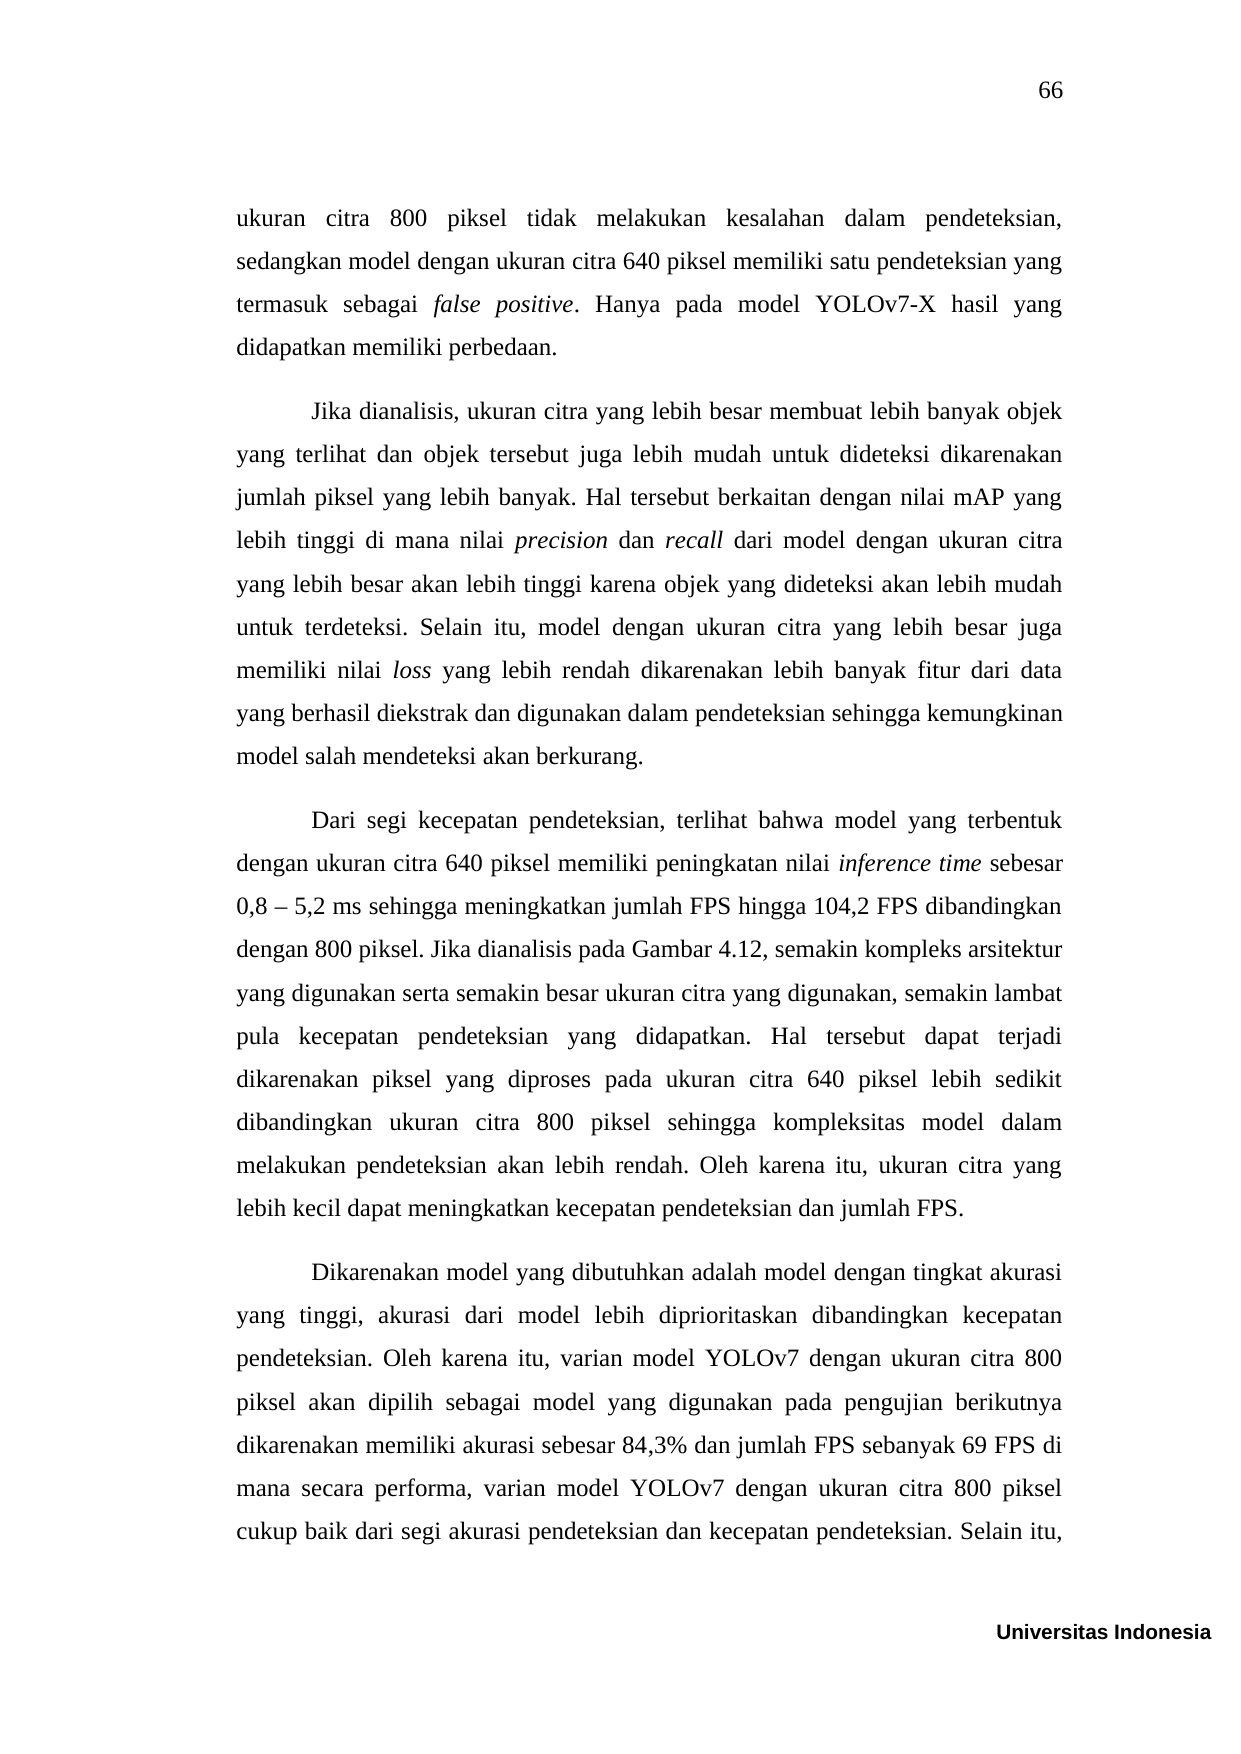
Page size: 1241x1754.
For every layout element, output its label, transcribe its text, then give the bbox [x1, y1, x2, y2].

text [236, 1257, 1063, 1545]
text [236, 203, 1063, 361]
text Dari segi kecepatan pendeteksian, terlihat bahwa model yang terbentuk dengan ukuran citra 640 piksel memiliki peningkatan nilai inference time sebesar 0,8 – 5,2 ms sehingga meningkatkan jumlah FPS hingga 104,2 FPS dibandingkan dengan 800 piksel. Jika dianalisis pada Gambar 4.12, semakin kompleks arsitektur yang digunakan serta semakin besar ukuran citra yang digunakan, semakin lambat pula kecepatan pendeteksian yang didapatkan. Hal tersebut dapat terjadi dikarenakan piksel yang diproses pada ukuran citra 640 piksel lebih sedikit dibandingkan ukuran citra 800 piksel sehingga kompleksitas model dalam melakukan pendeteksian akan lebih rendah. Oleh karena itu, ukuran citra yang lebih kecil dapat meningkatkan kecepatan pendeteksian dan jumlah FPS. [236, 805, 1063, 1222]
text Jika dianalisis, ukuran citra yang lebih besar membuat lebih banyak objek yang terlihat dan objek tersebut juga lebih mudah untuk dideteksi dikarenakan jumlah piksel yang lebih banyak. Hal tersebut berkaitan dengan nilai mAP yang lebih tinggi di mana nilai precision dan recall dari model dengan ukuran citra yang lebih besar akan lebih tinggi karena objek yang dideteksi akan lebih mudah untuk terdeteksi. Selain itu, model dengan ukuran citra yang lebih besar juga memiliki nilai loss yang lebih rendah dikarenakan lebih banyak fitur dari data yang berhasil diekstrak dan digunakan dalam pendeteksian sehingga kemungkinan model salah mendeteksi akan berkurang. [236, 396, 1063, 770]
